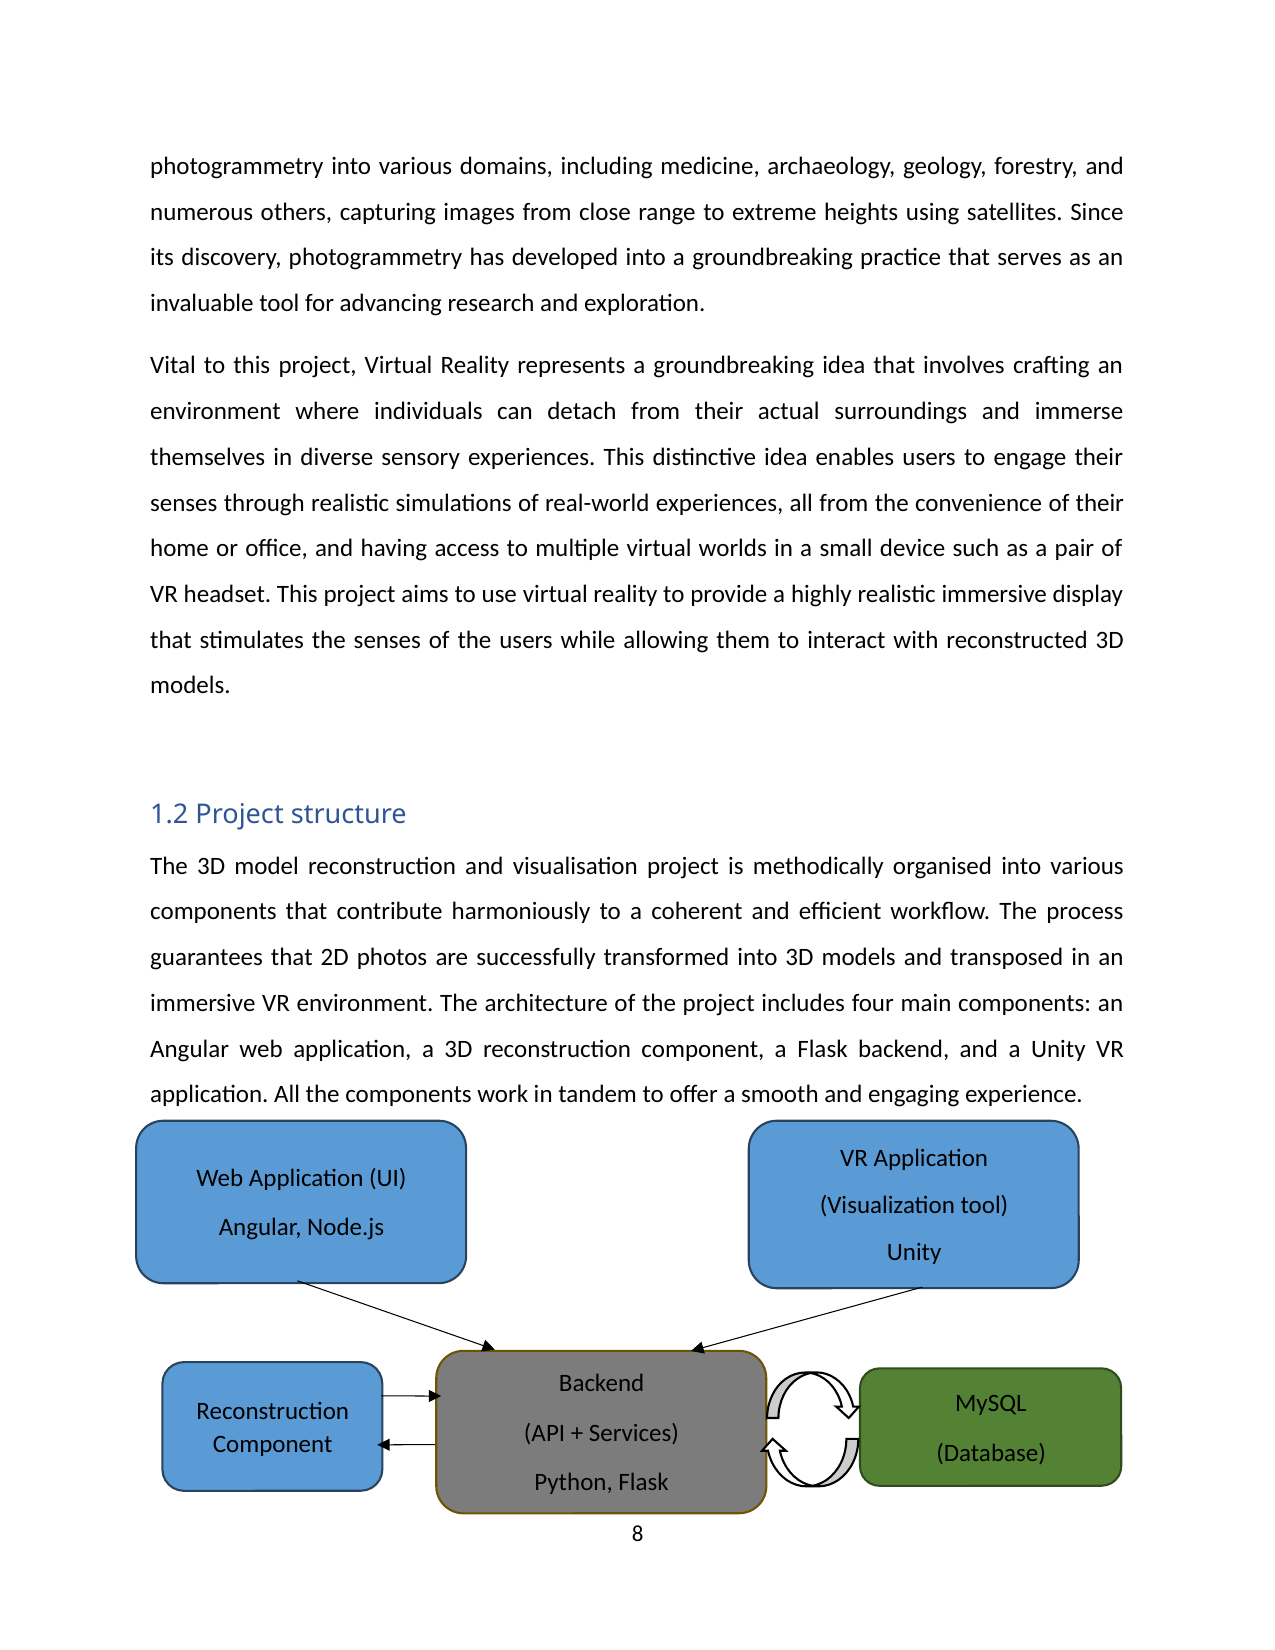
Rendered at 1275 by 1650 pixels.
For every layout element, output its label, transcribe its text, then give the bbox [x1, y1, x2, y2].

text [150, 150, 1125, 318]
subtitle 1.2 Project structure [150, 794, 1125, 831]
text The 3D model reconstruction and visualisation project is methodically organised into various components that contribute harmoniously to a coherent and efficient workflow. The process guarantees that 2D photos are successfully transformed into 3D models and transposed in an immersive VR environment. The architecture of the project includes four main components: an Angular web application, a 3D reconstruction component, a Flask backend, and a Unity VR application. All the components work in tandem to offer a smooth and engaging experience. [150, 850, 1125, 1109]
text Vital to this project, Virtual Reality represents a groundbreaking idea that involves crafting an environment where individuals can detach from their actual surroundings and immerse themselves in diverse sensory experiences. This distinctive idea enables users to engage their senses through realistic simulations of real-world experiences, all from the convenience of their home or office, and having access to multiple virtual worlds in a small device such as a pair of VR headset. This project aims to use virtual reality to provide a highly realistic immersive display that stimulates the senses of the users while allowing them to interact with reconstructed 3D models. [150, 349, 1125, 700]
